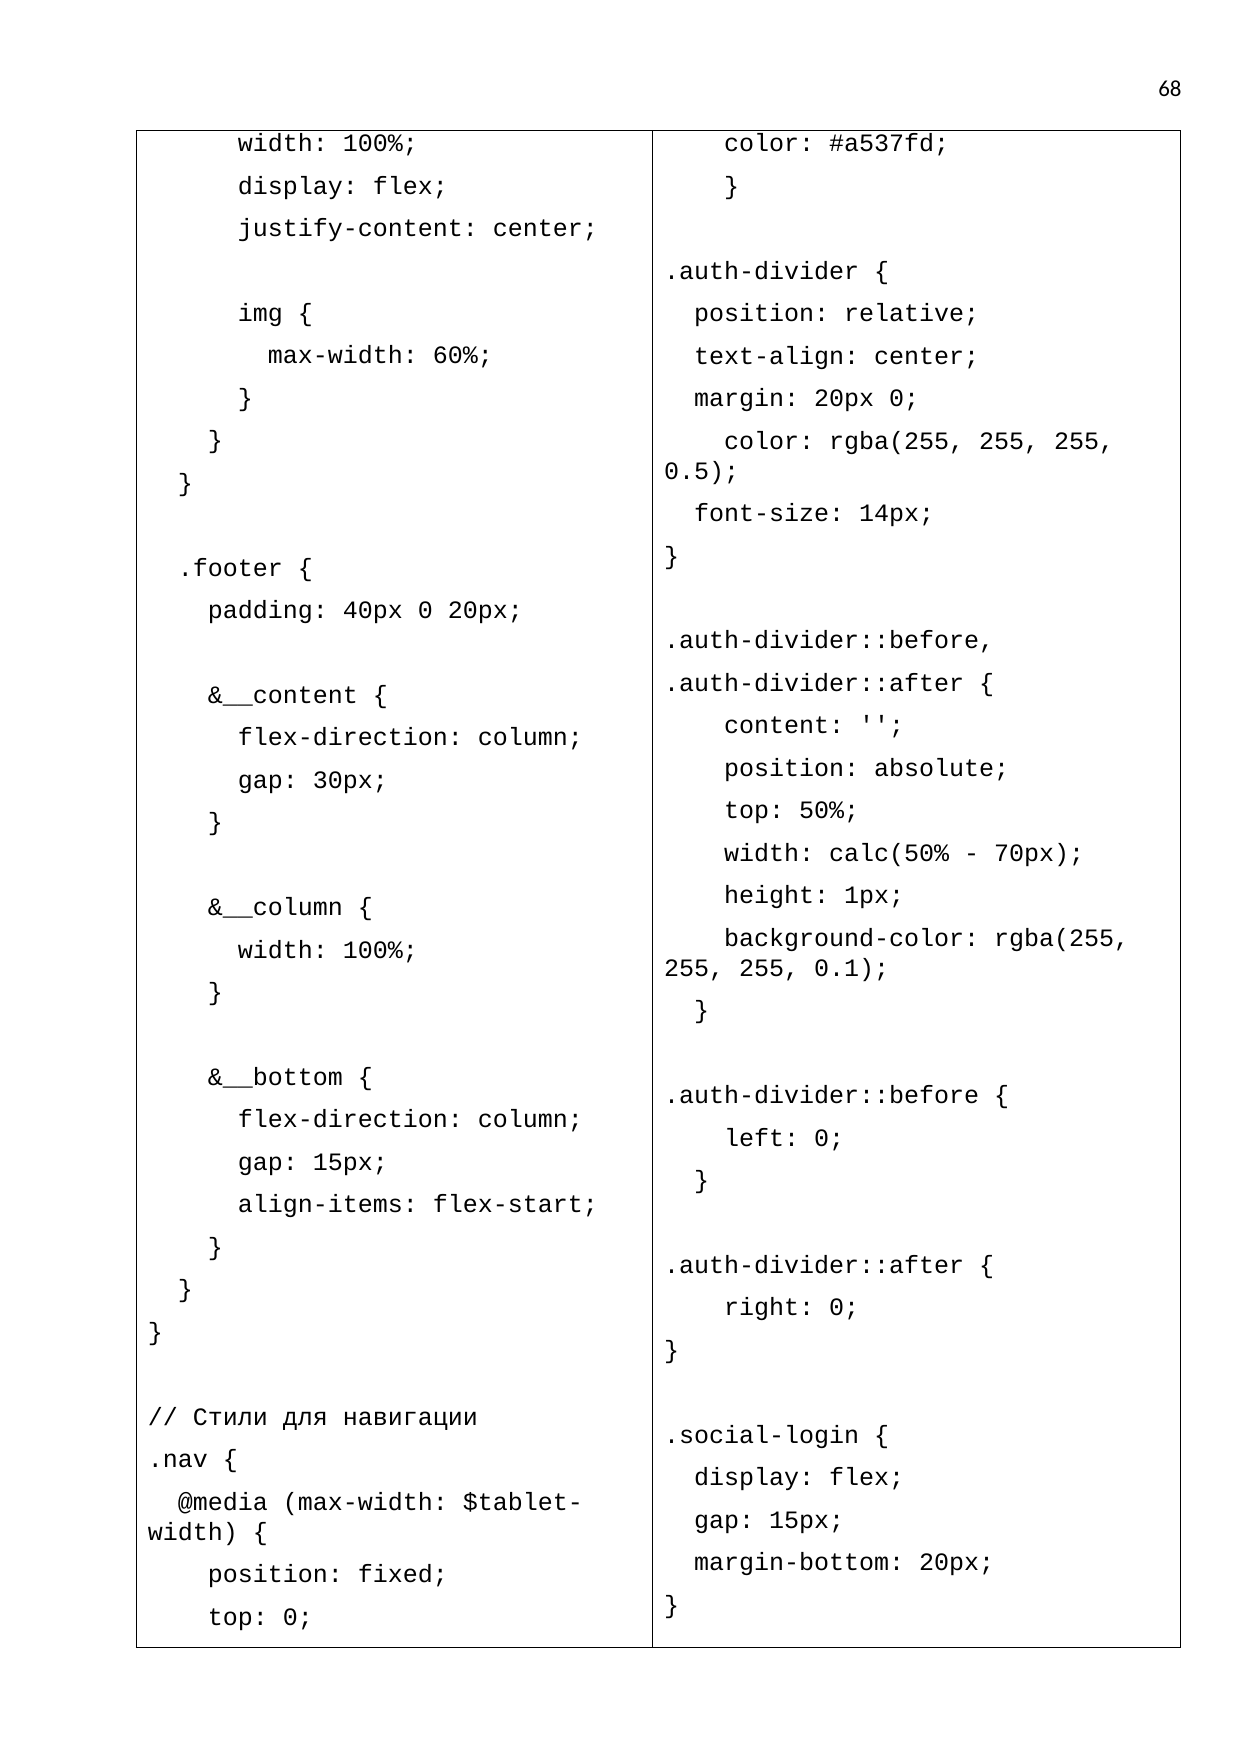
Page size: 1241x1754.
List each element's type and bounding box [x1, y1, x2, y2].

table_header [137, 131, 652, 1647]
table_header [653, 131, 1180, 1647]
